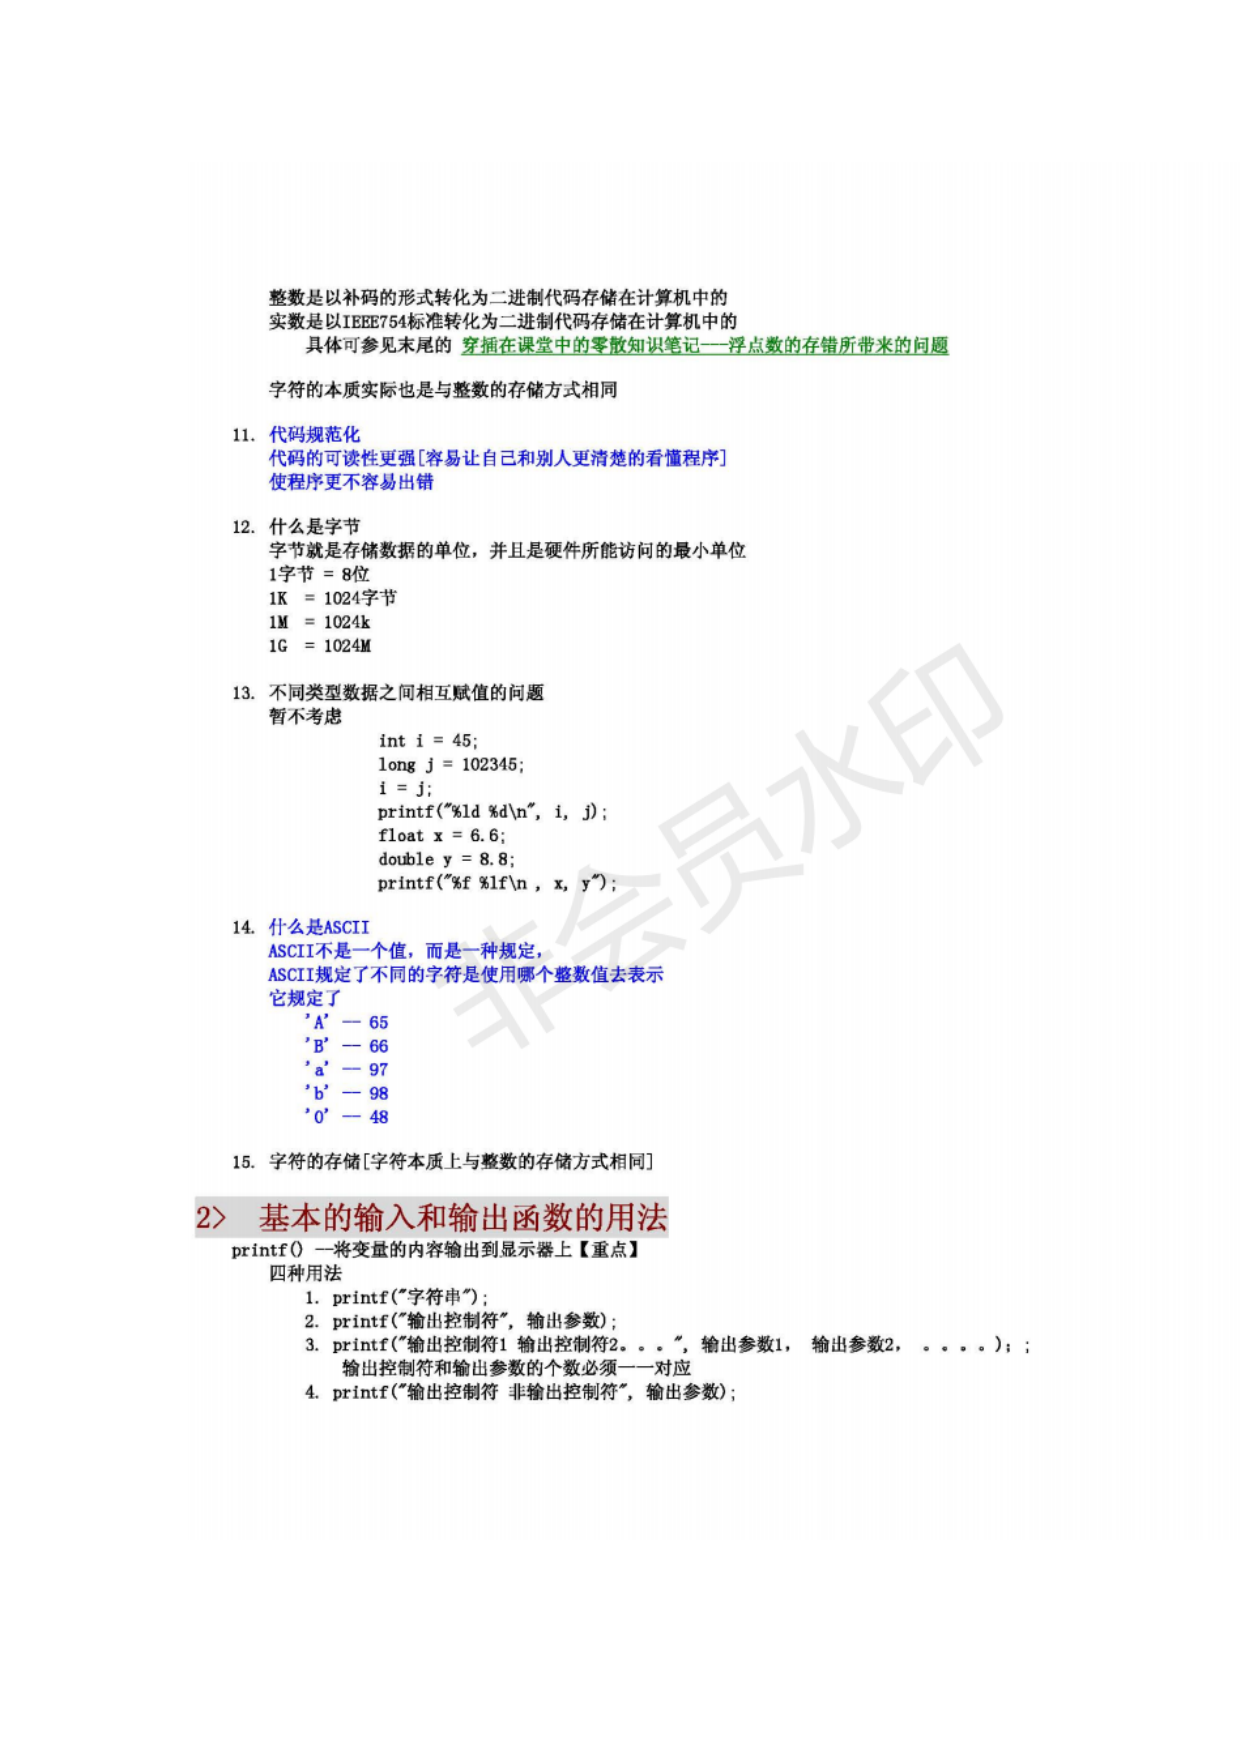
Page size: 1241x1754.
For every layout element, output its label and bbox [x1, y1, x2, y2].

picture [187, 162, 1241, 1540]
